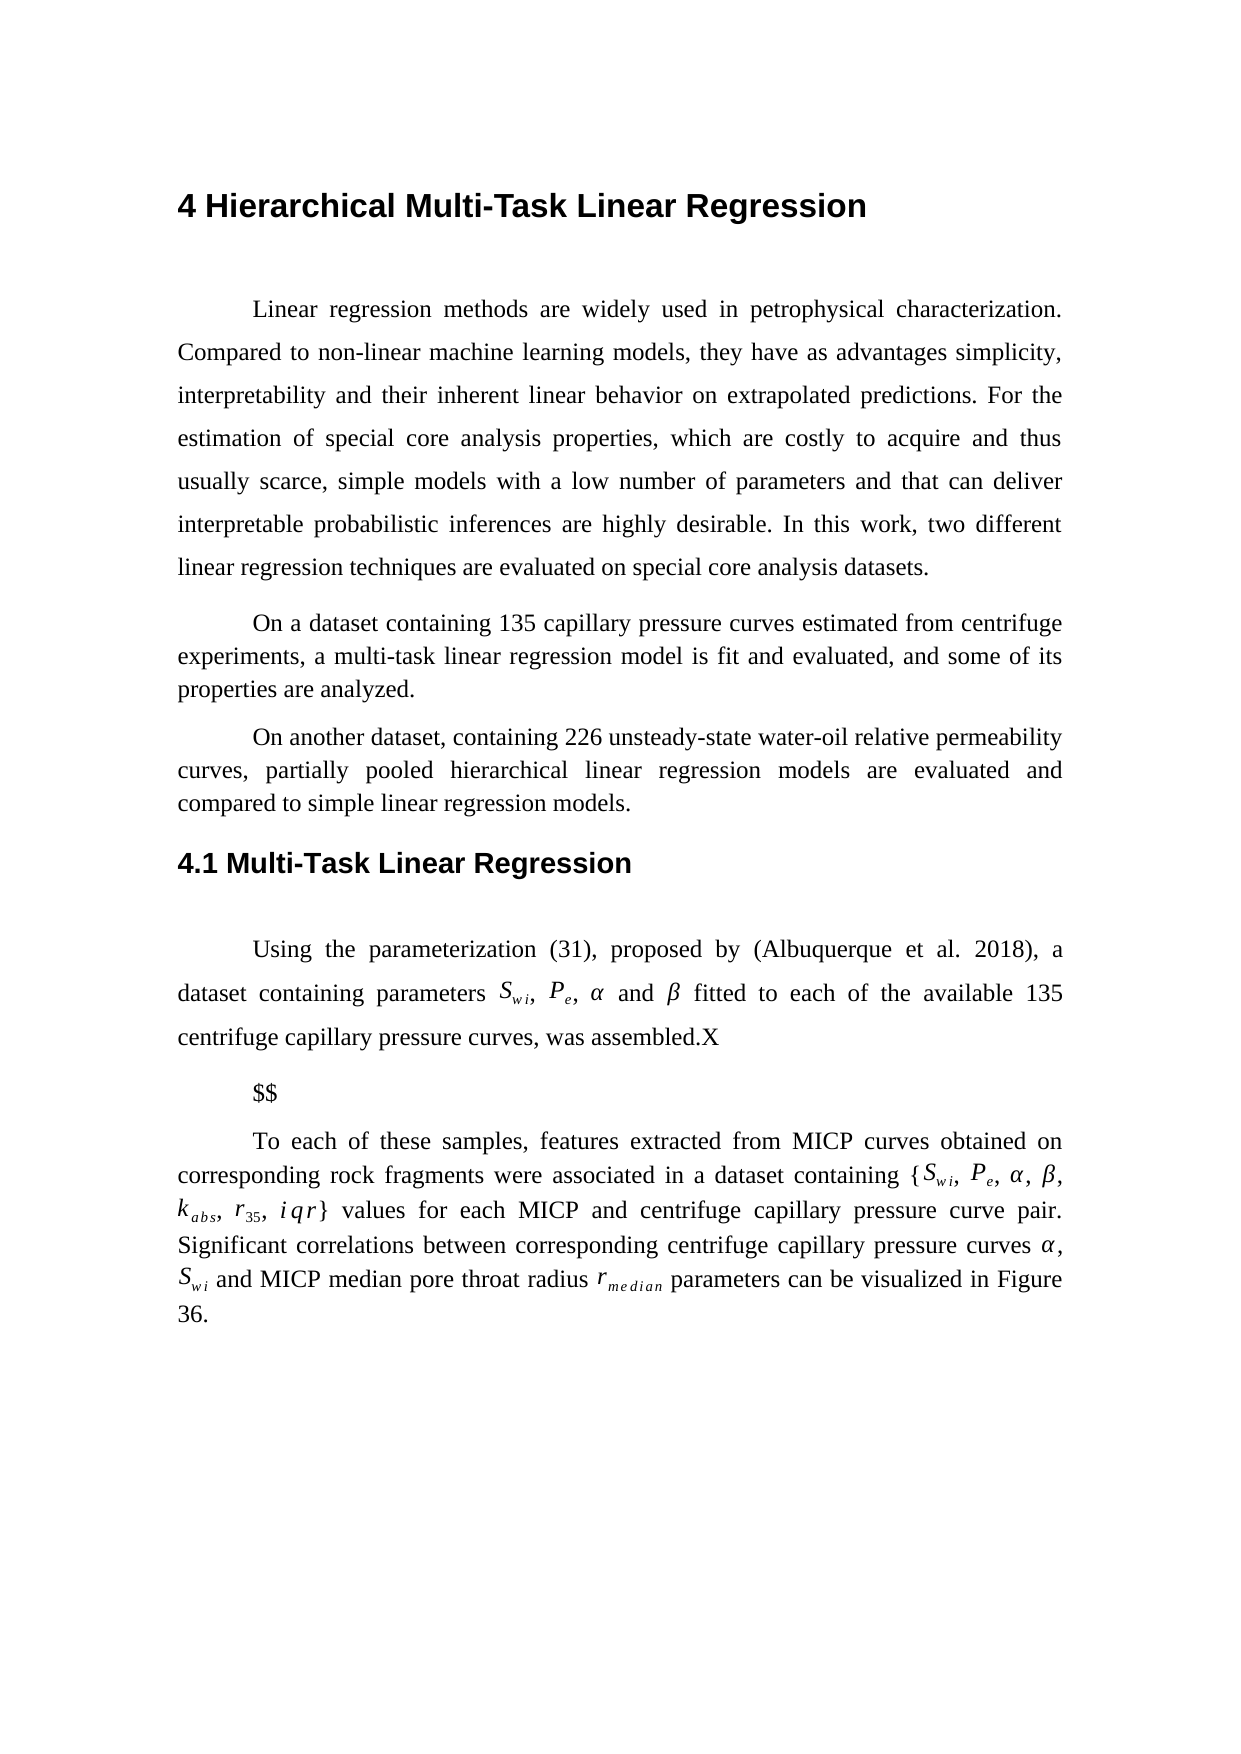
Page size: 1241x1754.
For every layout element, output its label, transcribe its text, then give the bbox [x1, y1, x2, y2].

text $$ [177, 1078, 1063, 1107]
text To each of these samples, features extracted from MICP curves obtained on corresponding rock fragments were associated in a dataset containing {, , , , , , } values for each MICP and centrifuge capillary pressure curve pair. Significant correlations between corresponding centrifuge capillary pressure curves , and MICP median pore throat radius parameters can be visualized in Figure 36. [177, 1126, 1063, 1327]
text On another dataset, containing 226 unsteady-state water-oil relative permeability curves, partially pooled hierarchical linear regression models are evaluated and compared to simple linear regression models. [177, 722, 1063, 817]
subtitle Hierarchical Multi-Task Linear Regression [177, 186, 1063, 224]
subtitle Multi-Task Linear Regression [177, 846, 1063, 879]
text On a dataset containing 135 capillary pressure curves estimated from centrifuge experiments, a multi-task linear regression model is fit and evaluated, and some of its properties are analyzed. [177, 608, 1063, 703]
